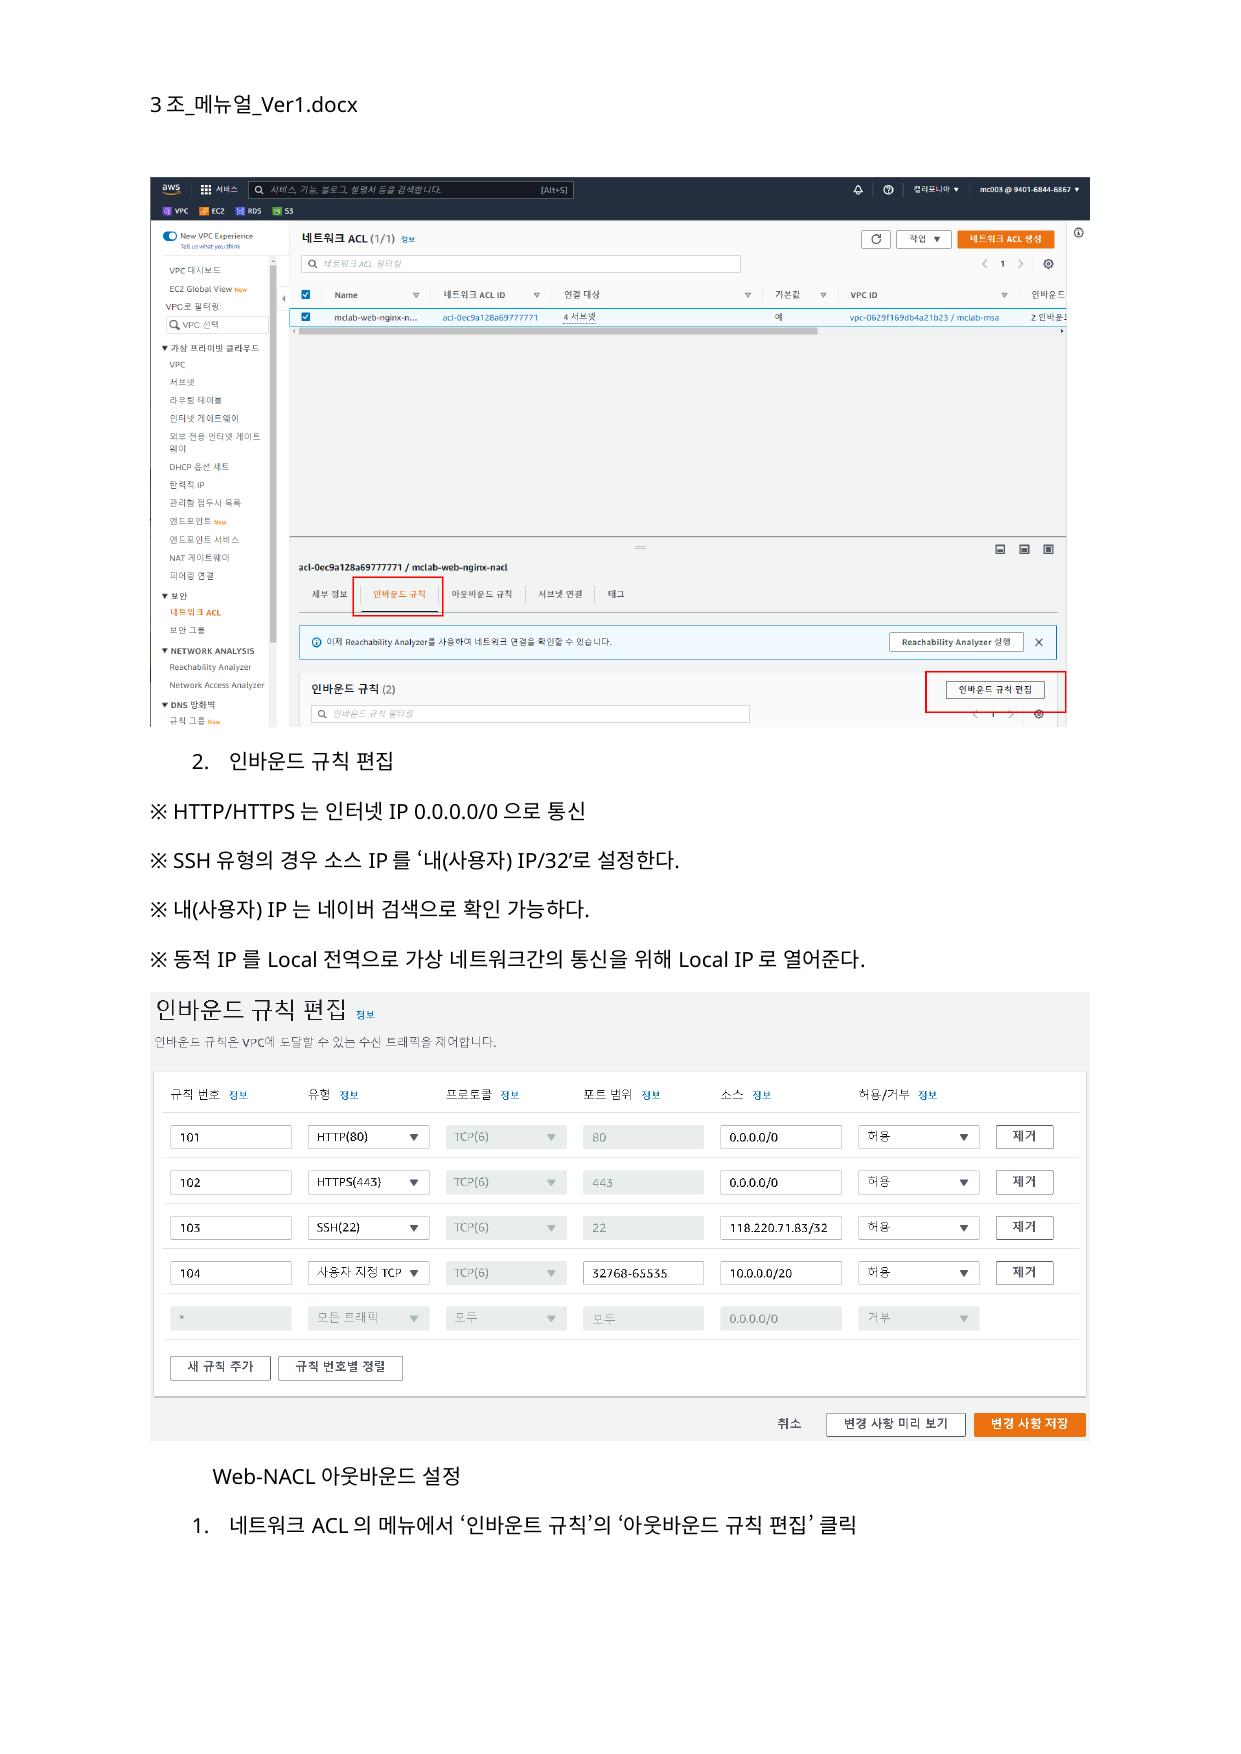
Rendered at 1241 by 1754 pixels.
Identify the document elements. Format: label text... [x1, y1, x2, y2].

picture [150, 992, 1090, 1441]
text ※ 내(사용자) IP 는 네이버 검색으로 확인 가능하다. [150, 894, 1090, 924]
subtitle Web-NACL 아웃바운드 설정 [212, 1460, 1090, 1490]
text ※ 동적 IP 를 Local 전역으로 가상 네트워크간의 통신을 위해 Local IP로 열어준다. [150, 943, 1090, 973]
list 네트워크 ACL의 메뉴에서 ‘인바운트 규칙’의 ‘아웃바운드 규칙 편집’ 클릭 [192, 1509, 1090, 1539]
text ※ SSH 유형의 경우 소스 IP를 ‘내(사용자) IP/32’로 설정한다. [150, 844, 1090, 875]
list 인바운드 규칙 편집 [192, 746, 1090, 776]
text ※ HTTP/HTTPS 는 인터넷 IP 0.0.0.0/0 으로 통신 [150, 795, 1090, 825]
picture [150, 177, 1090, 727]
